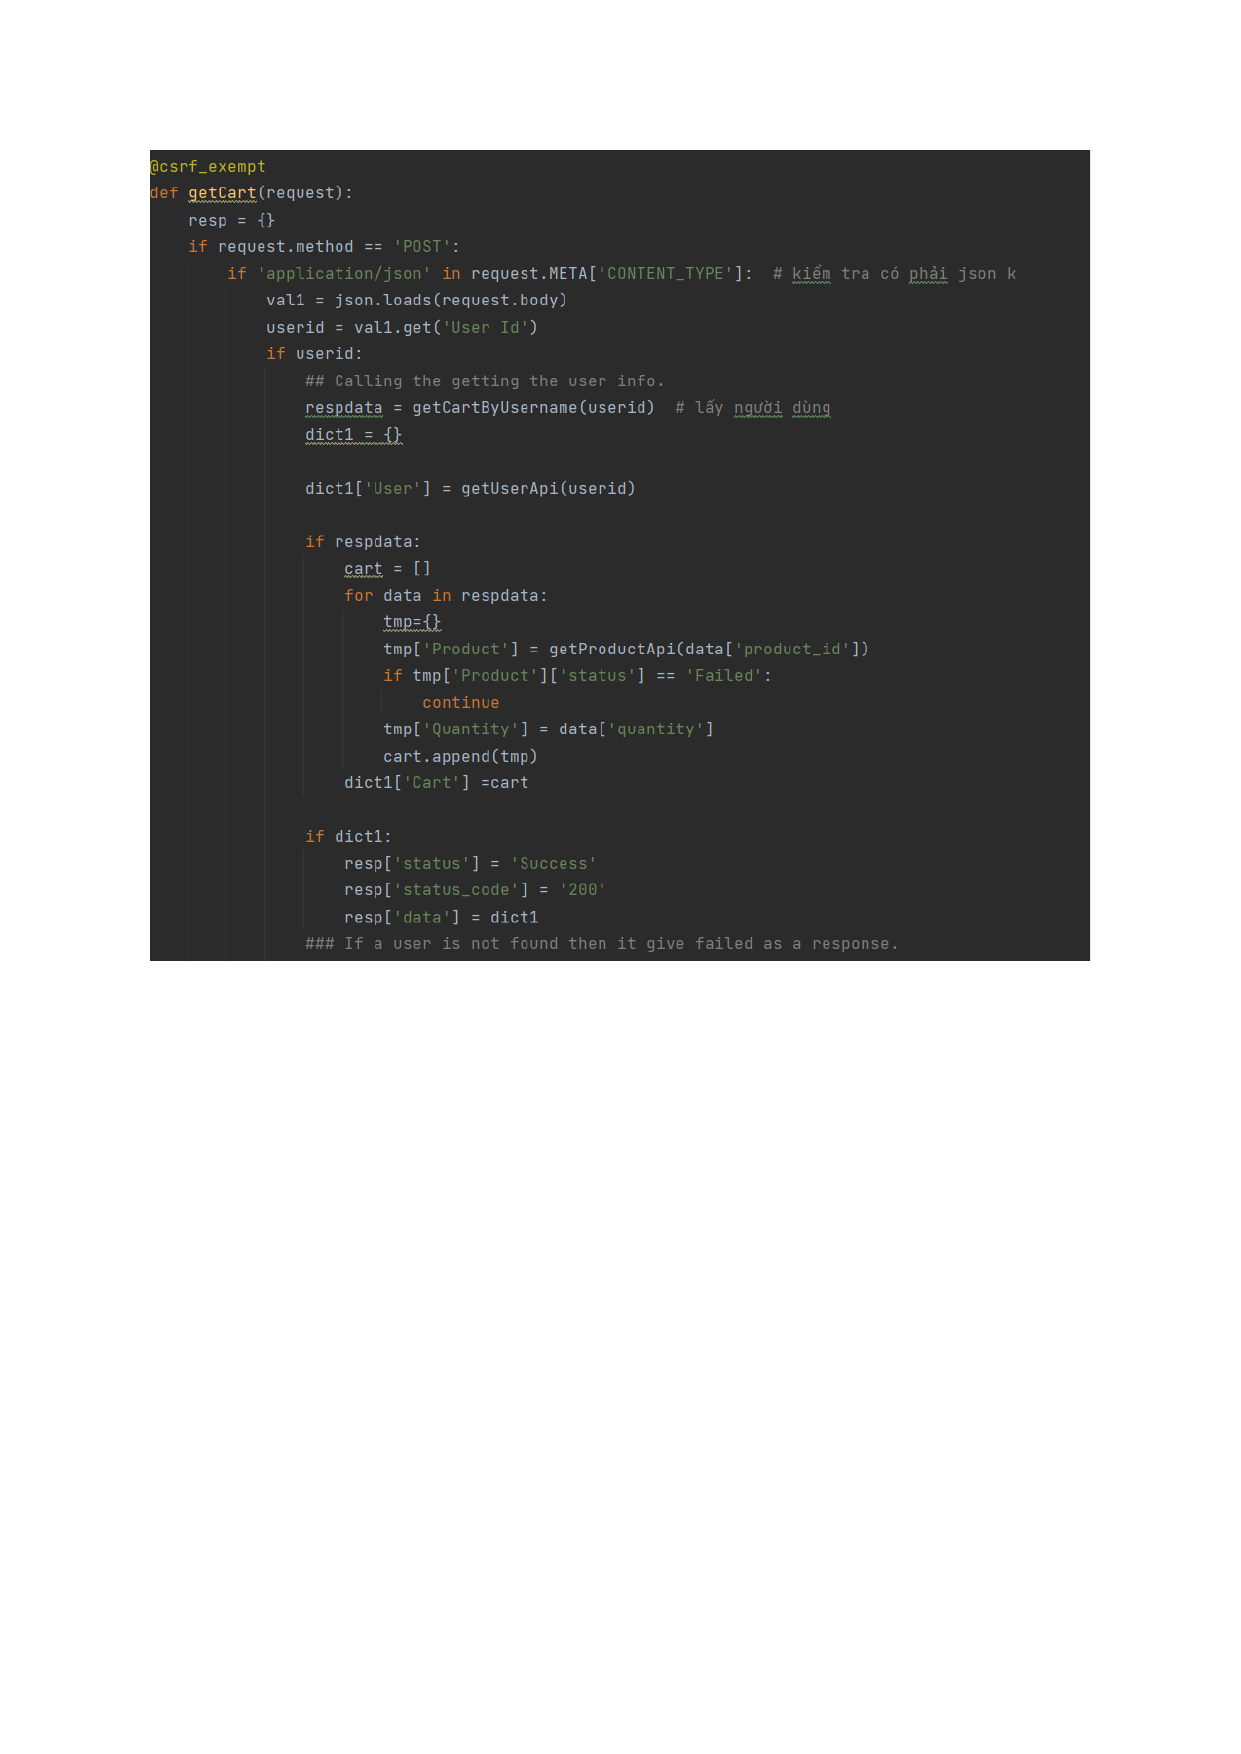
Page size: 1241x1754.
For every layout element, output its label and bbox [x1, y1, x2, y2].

picture [150, 150, 1091, 961]
